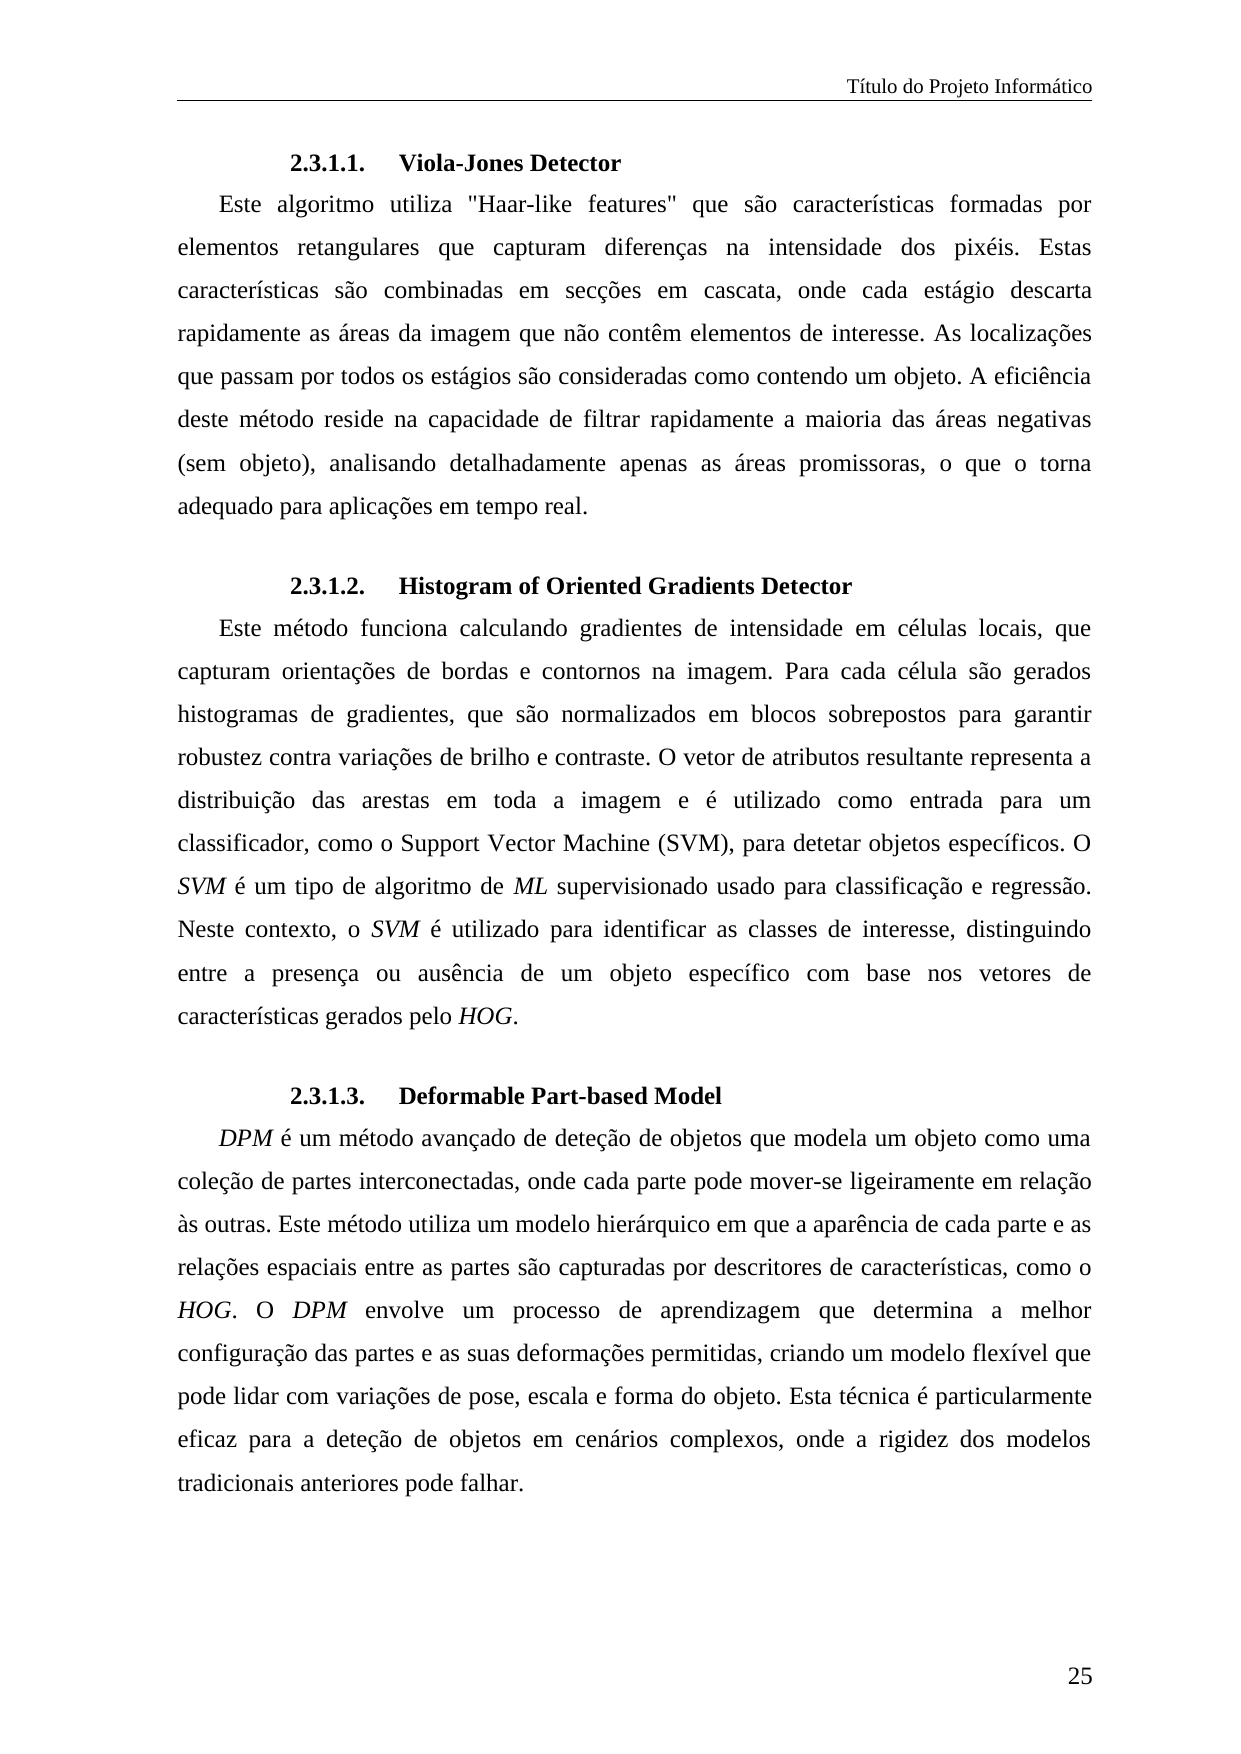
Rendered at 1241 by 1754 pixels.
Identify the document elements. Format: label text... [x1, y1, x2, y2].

text Este algoritmo utiliza "Haar-like features" que são características formadas por elementos retangulares que capturam diferenças na intensidade dos pixéis. Estas características são combinadas em secções em cascata, onde cada estágio descarta rapidamente as áreas da imagem que não contêm elementos de interesse. As localizações que passam por todos os estágios são consideradas como contendo um objeto. A eficiência deste método reside na capacidade de filtrar rapidamente a maioria das áreas negativas (sem objeto), analisando detalhadamente apenas as áreas promissoras, o que o torna adequado para aplicações em tempo real. [177, 189, 1092, 519]
subtitle Deformable Part-based Model [290, 1081, 1092, 1110]
subtitle Histogram of Oriented Gradients Detector [290, 571, 1092, 600]
text DPM é um método avançado de deteção de objetos que modela um objeto como uma coleção de partes interconectadas, onde cada parte pode mover-se ligeiramente em relação às outras. Este método utiliza um modelo hierárquico em que a aparência de cada parte e as relações espaciais entre as partes são capturadas por descritores de características, como o HOG. O DPM envolve um processo de aprendizagem que determina a melhor configuração das partes e as suas deformações permitidas, criando um modelo flexível que pode lidar com variações de pose, escala e forma do objeto. Esta técnica é particularmente eficaz para a deteção de objetos em cenários complexos, onde a rigidez dos modelos tradicionais anteriores pode falhar. [177, 1123, 1092, 1496]
text Este método funciona calculando gradientes de intensidade em células locais, que capturam orientações de bordas e contornos na imagem. Para cada célula são gerados histogramas de gradientes, que são normalizados em blocos sobrepostos para garantir robustez contra variações de brilho e contraste. O vetor de atributos resultante representa a distribuição das arestas em toda a imagem e é utilizado como entrada para um classificador, como o Support Vector Machine (SVM), para detetar objetos específicos. O SVM é um tipo de algoritmo de ML supervisionado usado para classificação e regressão. Neste contexto, o SVM é utilizado para identificar as classes de interesse, distinguindo entre a presença ou ausência de um objeto específico com base nos vetores de características gerados pelo HOG. [177, 613, 1092, 1029]
subtitle Viola-Jones Detector [290, 148, 1092, 176]
